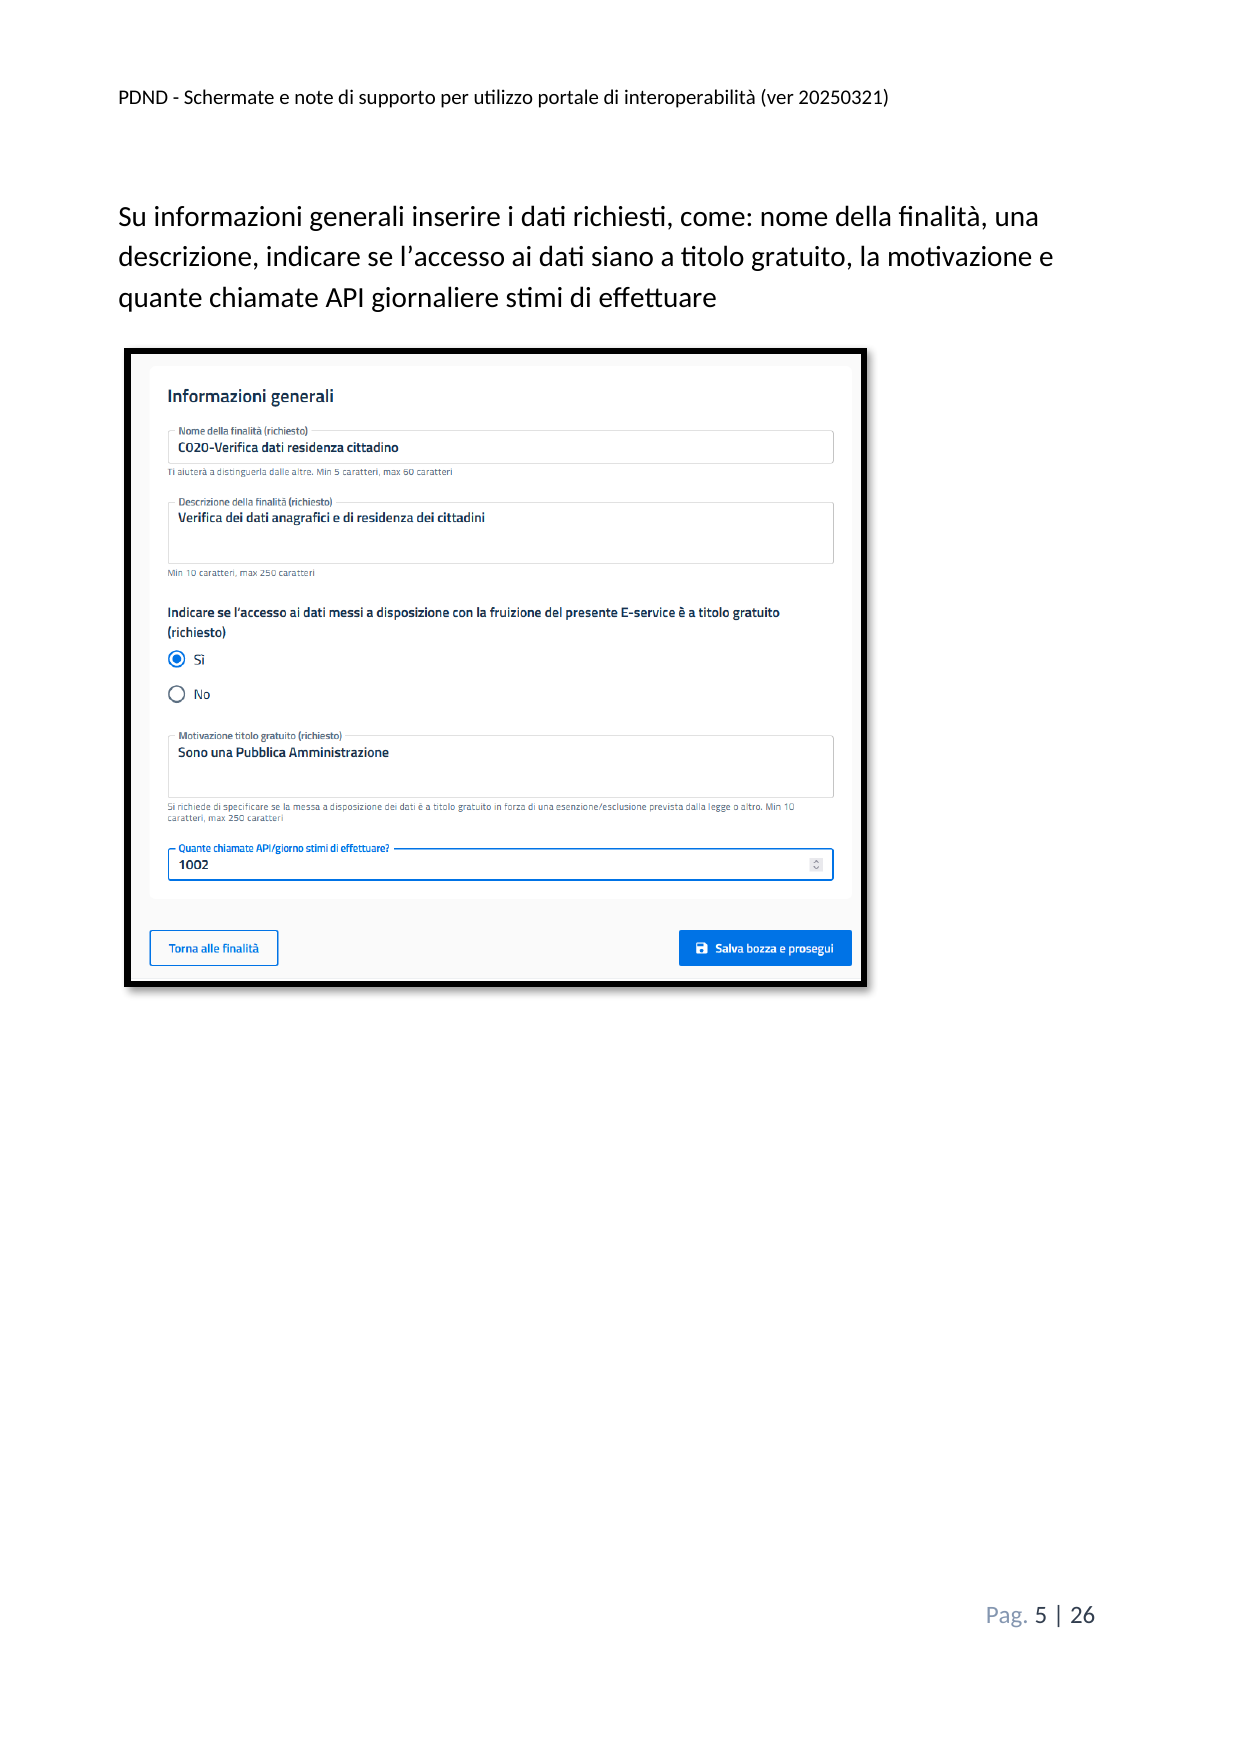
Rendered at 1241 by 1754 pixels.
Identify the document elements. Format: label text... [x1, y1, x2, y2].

text Su informazioni generali inserire i dati richiesti, come: nome della finalità, una descrizione, indicare se l’accesso ai dati siano a titolo gratuito, la motivazione e quante chiamate API giornaliere stimi di effettuare [118, 198, 1122, 315]
picture [131, 354, 861, 981]
